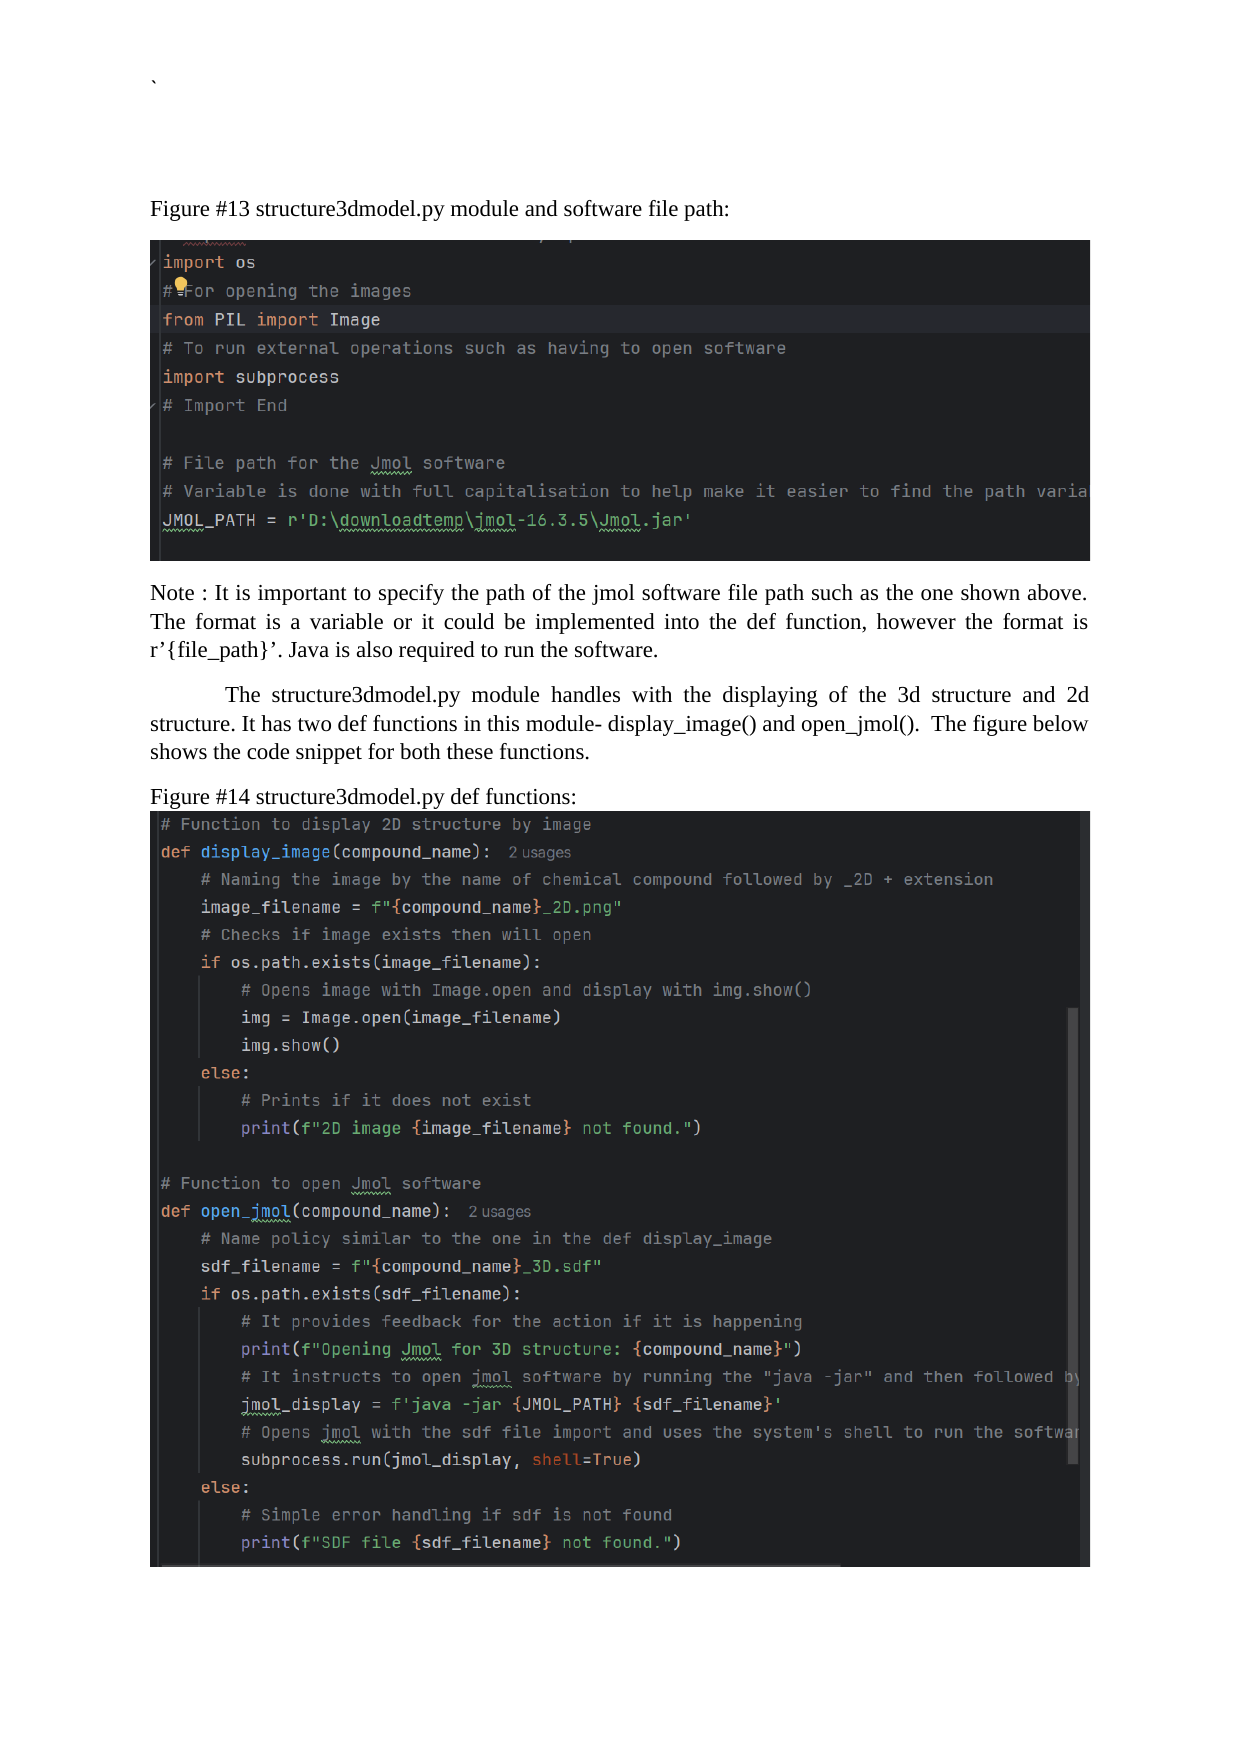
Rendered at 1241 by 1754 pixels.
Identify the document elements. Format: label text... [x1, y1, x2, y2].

picture [150, 811, 1091, 1567]
text Note : It is important to specify the path of the jmol software file path such as the one shown above. The format is a variable or it could be implemented into the def function, however the format is r’{file_path}’. Java is also required to run the software. [150, 579, 1090, 663]
text The structure3dmodel.py module handles with the displaying of the 3d structure and 2d structure. It has two def functions in this module- display_image() and open_jmol(). The figure below shows the code snippet for both these functions. [150, 681, 1090, 764]
text Figure #13 structure3dmodel.py module and software file path: [150, 195, 1090, 221]
picture [150, 240, 1091, 561]
text Figure #14 structure3dmodel.py def functions: [150, 783, 1090, 811]
